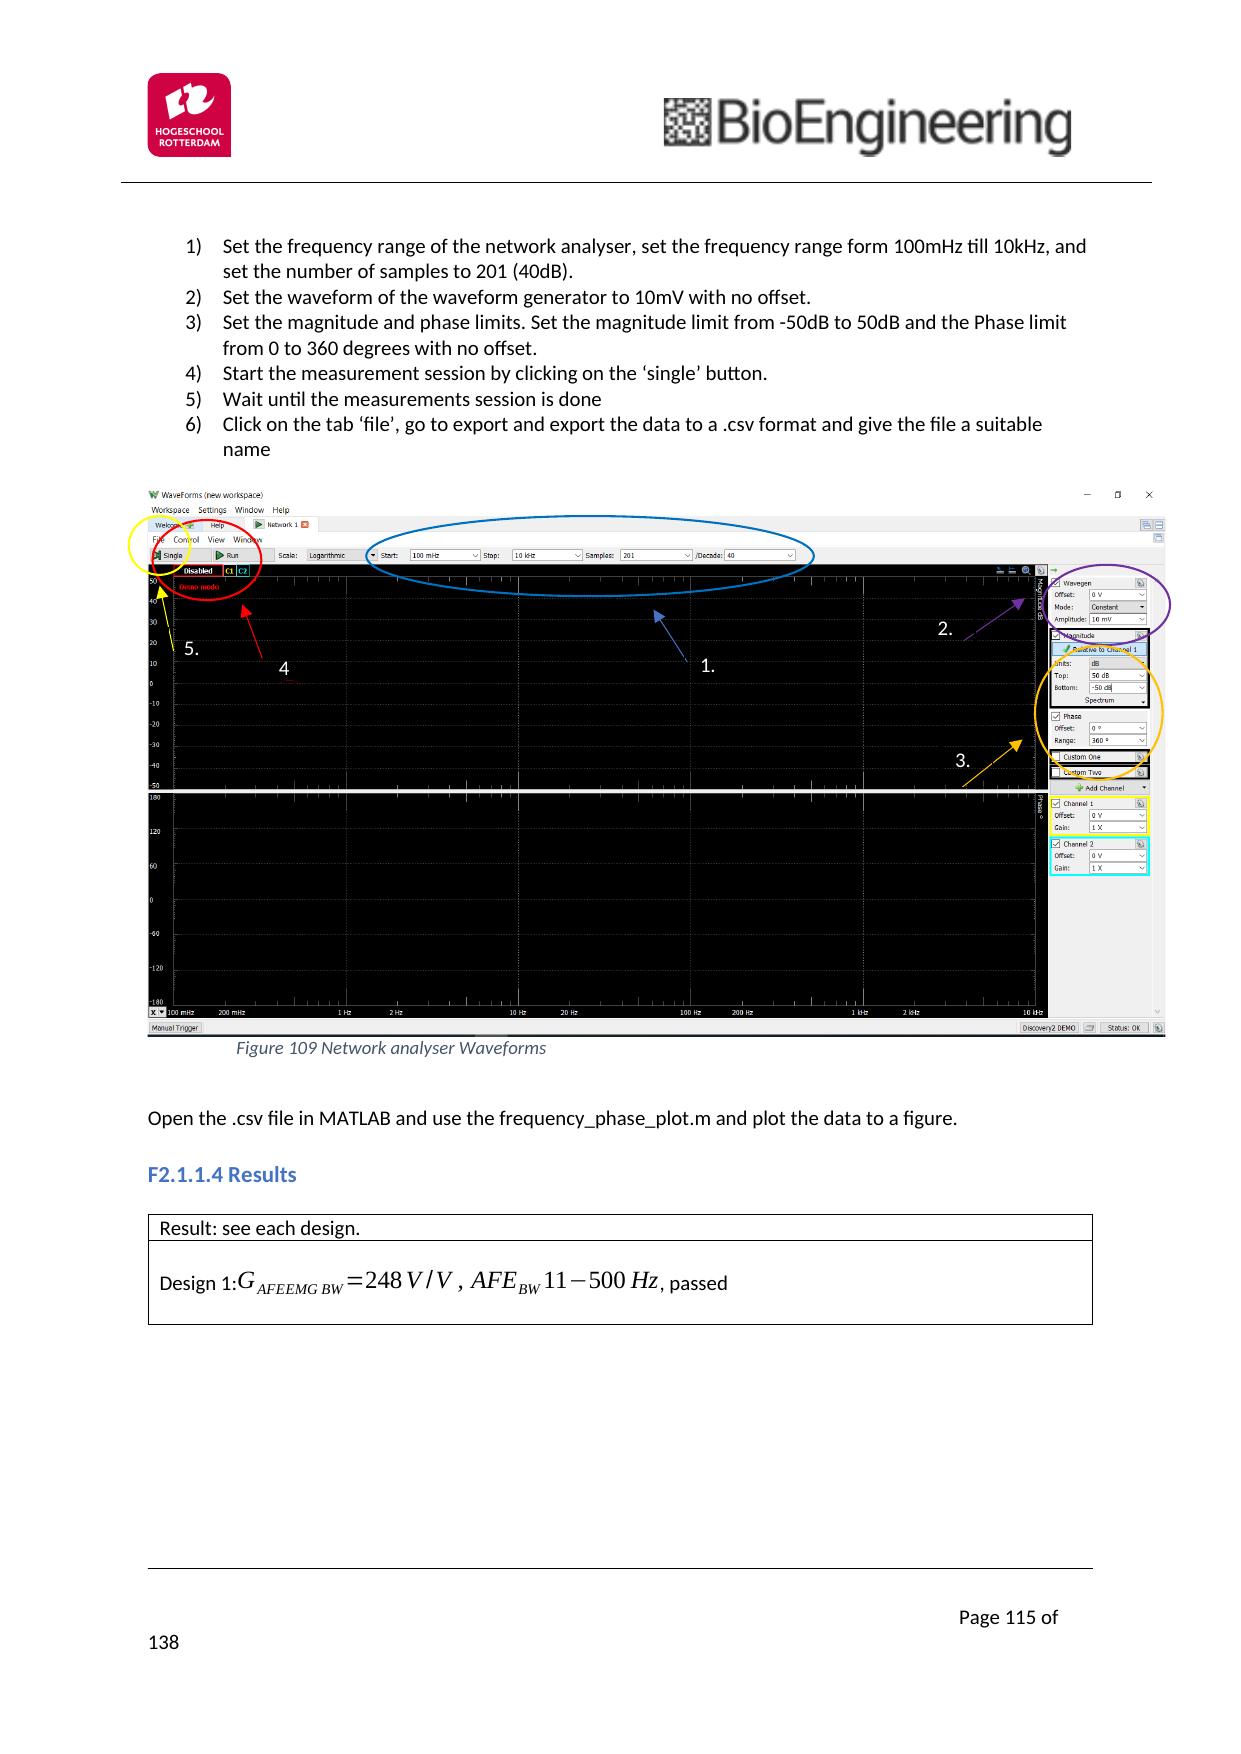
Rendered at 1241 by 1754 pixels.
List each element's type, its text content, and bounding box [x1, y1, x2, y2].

list Set the magnitude and phase limits. Set the magnitude limit from -50dB to 50dB and the Phase limit from 0 to 360 degrees with no offset. [185, 309, 1093, 360]
picture [147, 487, 1166, 1037]
picture [1037, 648, 1161, 778]
list Set the frequency range of the network analyser, set the frequency range form 100mHz till 10kHz, and set the number of samples to 201 (40dB). [185, 233, 1093, 284]
picture [154, 527, 189, 573]
picture [663, 98, 1072, 157]
table_header Result: see each design. [149, 1215, 1092, 1240]
picture [1044, 566, 1166, 643]
picture [160, 522, 260, 599]
picture [147, 518, 177, 572]
list Start the measurement session by clicking on the ‘single’ button. [185, 360, 1093, 386]
subtitle F2.1.1.4 Results [148, 1160, 1093, 1188]
list Wait until the measurements session is done [185, 386, 1093, 411]
text Figure 109 Network analyser Waveforms [236, 1037, 1093, 1059]
list Click on the tab ‘file’, go to export and export the data to a .csv format and give the file a suitable name [185, 411, 1093, 462]
text Open the .csv file in MATLAB and use the frequency_phase_plot.m and plot the data to a figure. [148, 1105, 1093, 1131]
picture [147, 73, 231, 157]
list Set the waveform of the waveform generator to 10mV with no offset. [185, 284, 1093, 309]
